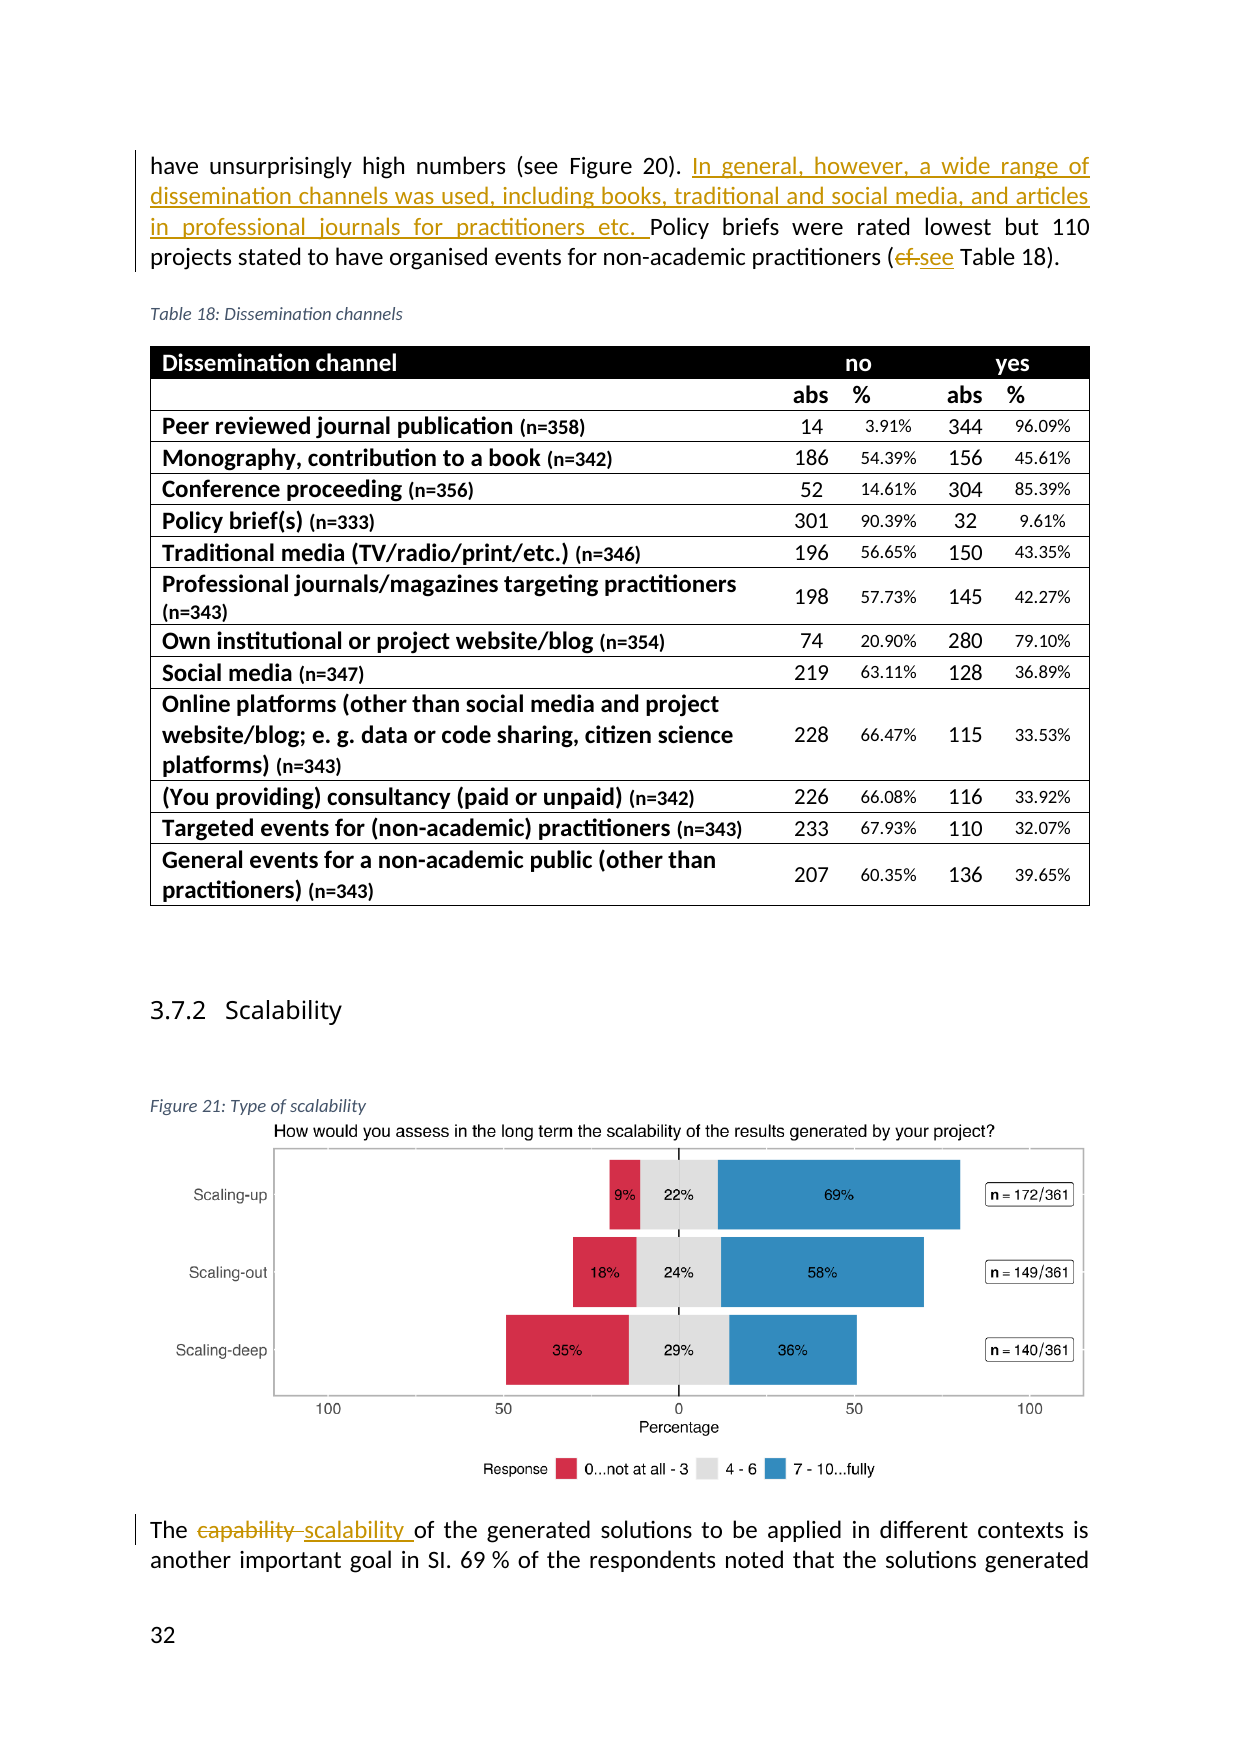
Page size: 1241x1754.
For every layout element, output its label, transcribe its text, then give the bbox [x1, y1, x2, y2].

table_cell 115 [935, 689, 995, 780]
table_cell 43.35% [995, 537, 1089, 567]
table_cell (You providing) consultancy (paid or unpaid) (n=342) [151, 781, 781, 812]
table_cell 301 [781, 505, 841, 536]
table_cell 196 [781, 537, 841, 567]
table_cell abs [935, 379, 995, 409]
table_cell 66.08% [841, 781, 935, 812]
table_cell 42.27% [995, 568, 1089, 624]
table_cell 20.90% [841, 625, 935, 656]
table_cell 228 [781, 689, 841, 780]
table_cell 66.47% [841, 689, 935, 780]
table_cell 32.07% [995, 813, 1089, 843]
table_cell 3.91% [841, 411, 935, 441]
table_cell 219 [781, 657, 841, 687]
table_cell 96.09% [995, 411, 1089, 441]
table_cell 344 [935, 411, 995, 441]
table_cell Targeted events for (non-academic) practitioners (n=343) [151, 813, 781, 843]
table_cell 207 [781, 844, 841, 905]
table_cell 54.39% [841, 442, 935, 473]
table_cell 226 [781, 781, 841, 812]
table_cell 14 [781, 411, 841, 441]
table_cell abs [781, 379, 841, 409]
table_cell 56.65% [841, 537, 935, 567]
table_cell General events for a non-academic public (other than practitioners) (n=343) [151, 844, 781, 905]
table_cell Online platforms (other than social media and project website/blog; e. g. data or code sharing, citizen science platforms) (n=343) [151, 689, 781, 780]
table_cell 60.35% [841, 844, 935, 905]
table_cell 32 [935, 505, 995, 536]
table_cell 233 [781, 813, 841, 843]
table_cell Policy brief(s) (n=333) [151, 505, 781, 536]
table_header Dissemination channel [151, 348, 781, 378]
text Figure 21: Type of scalability [150, 1094, 1090, 1117]
table_cell 280 [935, 625, 995, 656]
table_cell 74 [781, 625, 841, 656]
table_cell 186 [781, 442, 841, 473]
table_cell Peer reviewed journal publication (n=358) [151, 411, 781, 441]
table_cell 14.61% [841, 474, 935, 504]
table_cell 145 [935, 568, 995, 624]
table_cell [151, 379, 781, 409]
subtitle Scalability [150, 992, 1090, 1026]
table_cell 9.61% [995, 505, 1089, 536]
table_cell 136 [935, 844, 995, 905]
table_cell Monography, contribution to a book (n=342) [151, 442, 781, 473]
table_cell 110 [935, 813, 995, 843]
table_cell % [841, 379, 935, 409]
table_header yes [935, 348, 1089, 378]
table_cell 57.73% [841, 568, 935, 624]
table_cell 90.39% [841, 505, 935, 536]
table_cell 128 [935, 657, 995, 687]
table_cell 198 [781, 568, 841, 624]
table_cell Own institutional or project website/blog (n=354) [151, 625, 781, 656]
table_cell 39.65% [995, 844, 1089, 905]
table_cell Social media (n=347) [151, 657, 781, 687]
table_cell 67.93% [841, 813, 935, 843]
text Table 18: Dissemination channels [150, 303, 1090, 326]
table_cell Professional journals/magazines targeting practitioners (n=343) [151, 568, 781, 624]
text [150, 1514, 1090, 1575]
table_cell 156 [935, 442, 995, 473]
table_cell 116 [935, 781, 995, 812]
table_cell 52 [781, 474, 841, 504]
table_cell 63.11% [841, 657, 935, 687]
table_cell 33.92% [995, 781, 1089, 812]
table_cell Conference proceeding (n=356) [151, 474, 781, 504]
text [150, 150, 1090, 206]
table_cell 150 [935, 537, 995, 567]
table_cell 45.61% [995, 442, 1089, 473]
table_cell 79.10% [995, 625, 1089, 656]
table_cell 85.39% [995, 474, 1089, 504]
table_cell % [995, 379, 1089, 409]
table_cell 304 [935, 474, 995, 504]
table_cell 33.53% [995, 689, 1089, 780]
table_cell 36.89% [995, 657, 1089, 687]
table_header no [781, 348, 935, 378]
table_cell Traditional media (TV/radio/print/etc.) (n=346) [151, 537, 781, 567]
picture [150, 1117, 1091, 1494]
